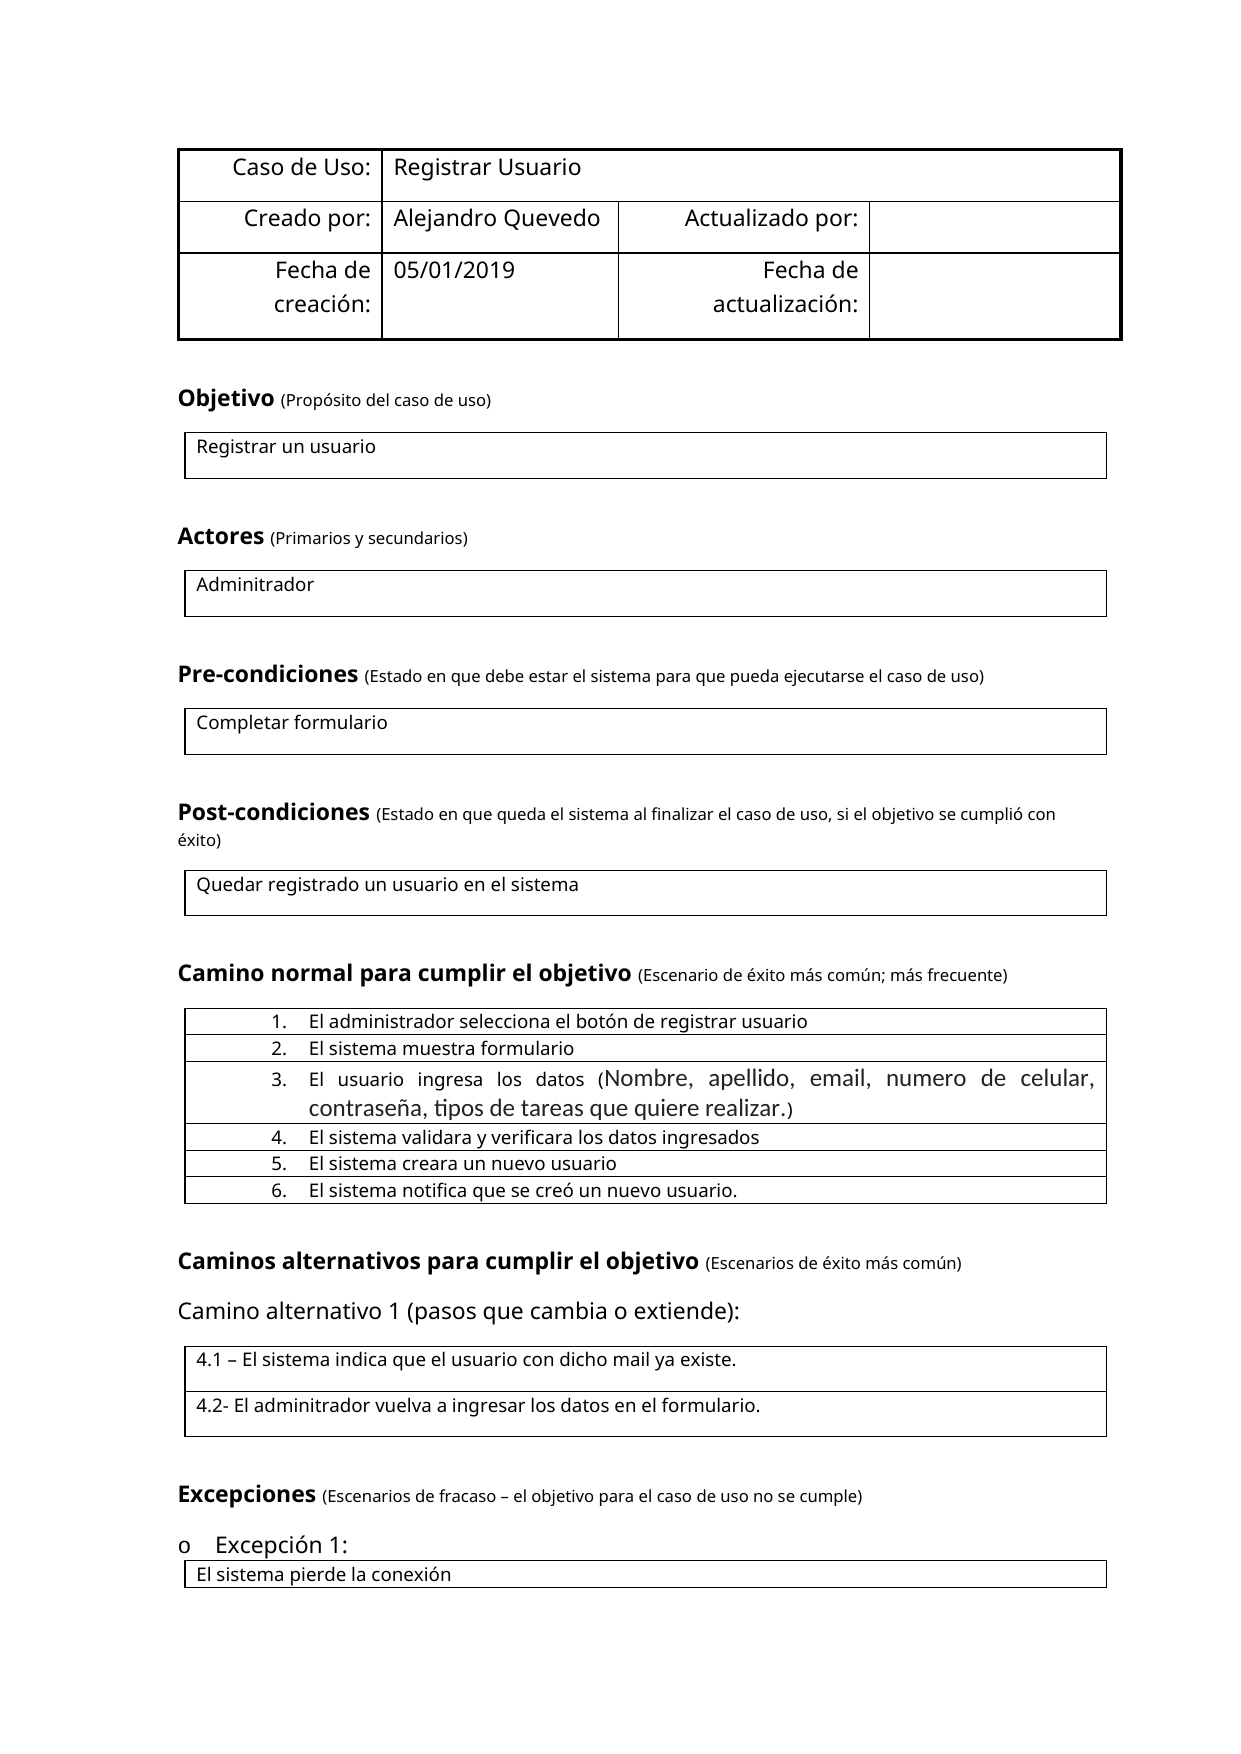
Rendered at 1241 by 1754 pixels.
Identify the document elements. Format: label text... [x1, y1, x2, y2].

table_cell [870, 202, 1119, 252]
text Camino normal para cumplir el objetivo (Escenario de éxito más común; más frecuente) [177, 957, 1063, 988]
list Excepción 1: [177, 1529, 1063, 1560]
table_cell El usuario ingresa los datos (Nombre, apellido, email, numero de celular, contraseña, tipos de tareas que quiere realizar.) [186, 1062, 1106, 1123]
text Caminos alternativos para cumplir el objetivo (Escenarios de éxito más común) [177, 1245, 1063, 1276]
table_cell 4.2- El adminitrador vuelva a ingresar los datos en el formulario. [186, 1392, 1106, 1436]
table_cell El sistema notifica que se creó un nuevo usuario. [186, 1177, 1106, 1203]
text Camino alternativo 1 (pasos que cambia o extiende): [177, 1295, 1063, 1326]
table_cell El sistema creara un nuevo usuario [186, 1151, 1106, 1176]
table_cell Fecha de actualización: [619, 254, 869, 338]
table_cell El sistema validara y verificara los datos ingresados [186, 1124, 1106, 1149]
table_cell 05/01/2019 [383, 254, 618, 338]
text Post-condiciones (Estado en que queda el sistema al finalizar el caso de uso, si el objetivo se cumplió con éxito) [177, 796, 1063, 851]
table_cell Fecha de creación: [180, 254, 381, 338]
table_header El administrador selecciona el botón de registrar usuario [186, 1009, 1106, 1034]
table_cell Actualizado por: [619, 202, 869, 252]
text Objetivo (Propósito del caso de uso) [177, 382, 1063, 413]
table_cell [870, 254, 1119, 338]
table_header Adminitrador [186, 571, 1106, 616]
table_header Quedar registrado un usuario en el sistema [186, 871, 1106, 915]
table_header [186, 1561, 1106, 1587]
text Excepciones (Escenarios de fracaso – el objetivo para el caso de uso no se cumple) [177, 1478, 1063, 1510]
table_header Caso de Uso: [180, 151, 381, 201]
table_cell El sistema muestra formulario [186, 1035, 1106, 1061]
text Pre-condiciones (Estado en que debe estar el sistema para que pueda ejecutarse el caso de uso) [177, 658, 1063, 689]
table_header Completar formulario [186, 709, 1106, 753]
table_cell Alejandro Quevedo [383, 202, 618, 252]
text Actores (Primarios y secundarios) [177, 520, 1063, 551]
table_header Registrar Usuario [383, 151, 1119, 201]
table_header Registrar un usuario [186, 433, 1106, 478]
table_cell Creado por: [180, 202, 381, 252]
table_header 4.1 – El sistema indica que el usuario con dicho mail ya existe. [186, 1347, 1106, 1391]
